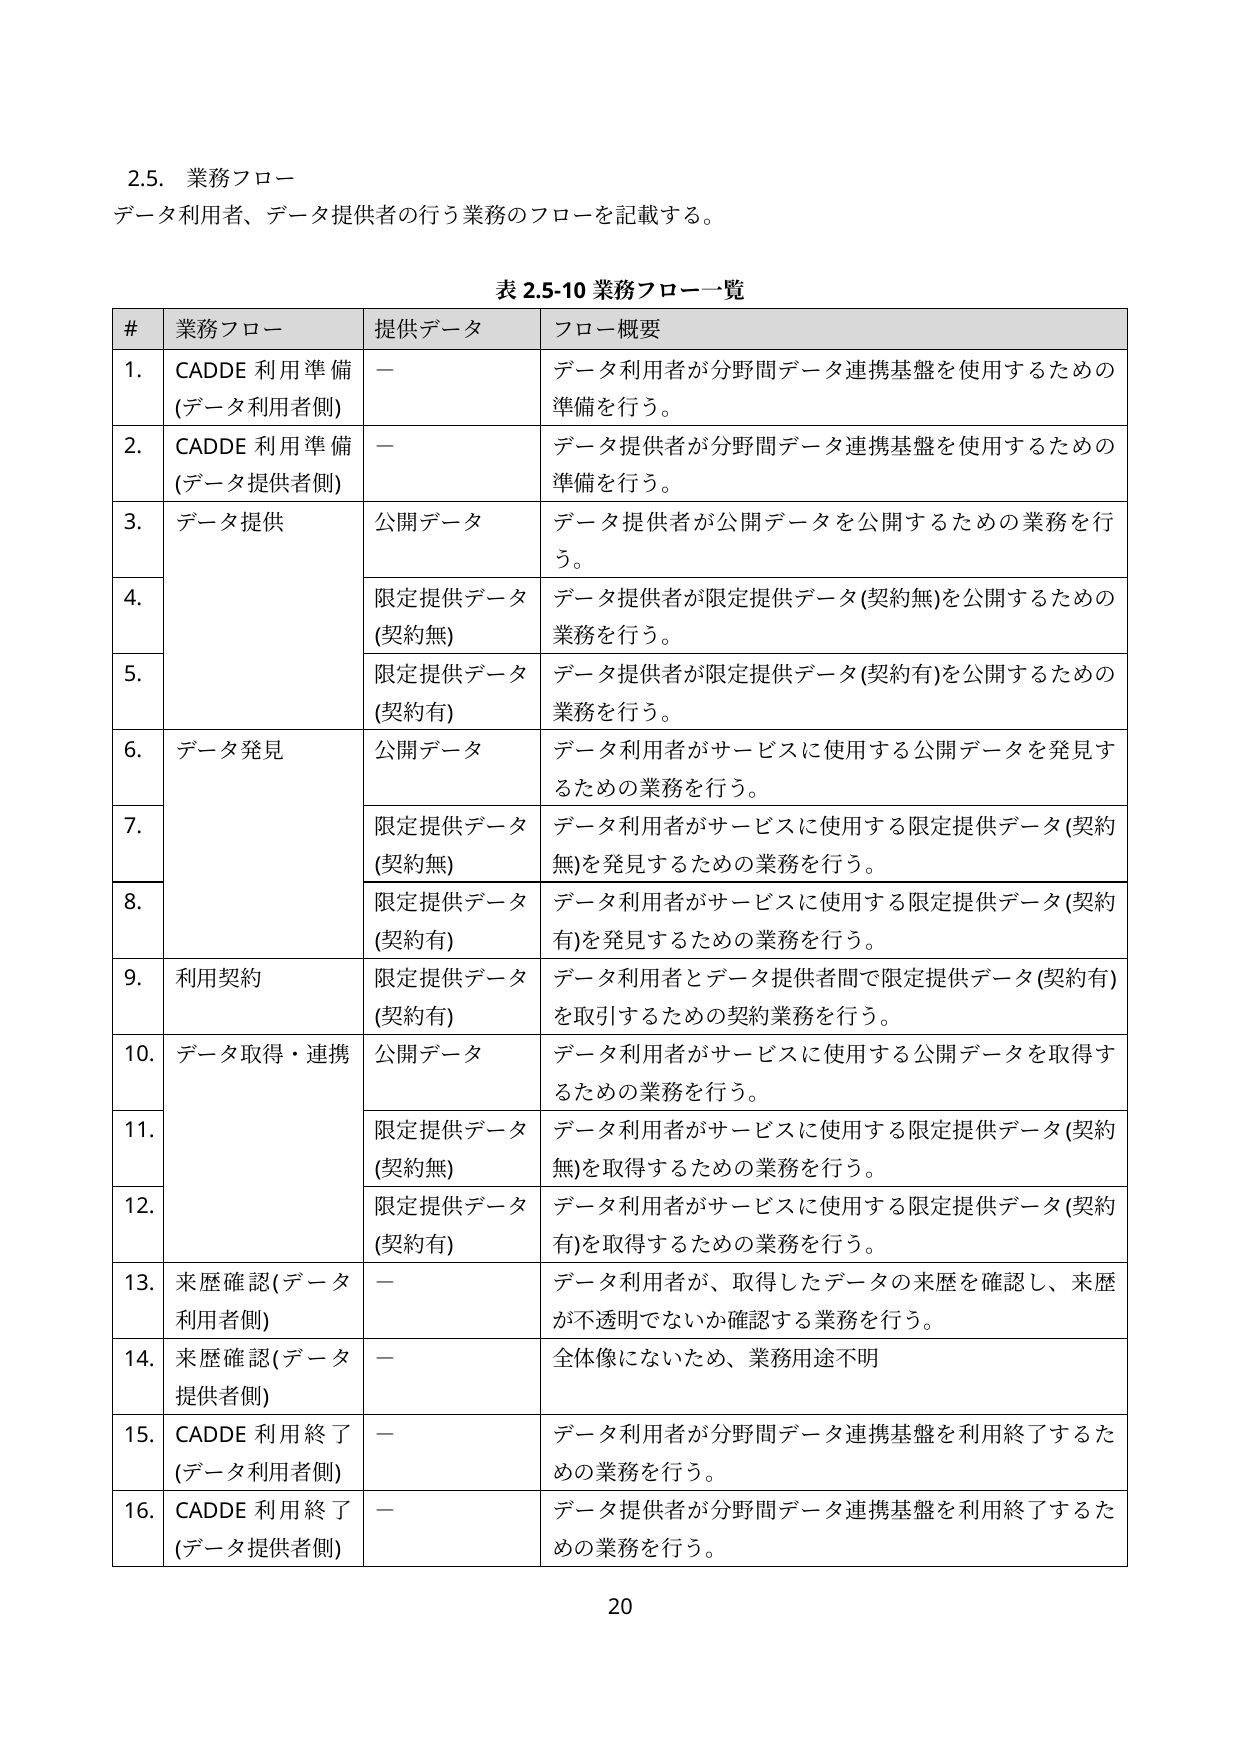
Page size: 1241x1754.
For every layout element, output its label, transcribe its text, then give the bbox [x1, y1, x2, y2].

table_cell CADDE利用準備(データ提供者側) [164, 426, 363, 501]
table_cell 限定提供データ(契約有) [364, 654, 540, 729]
table_cell データ提供者が限定提供データ(契約有)を公開するための業務を行う。 [541, 654, 1127, 729]
table_cell データ利用者が分野間データ連携基盤を使用するための準備を行う。 [541, 350, 1127, 425]
table_cell [113, 426, 163, 501]
table_cell [113, 1491, 163, 1566]
table_cell 来歴確認(データ利用者側) [164, 1263, 363, 1338]
table_cell [113, 502, 163, 577]
table_cell データ利用者とデータ提供者間で限定提供データ(契約有)を取引するための契約業務を行う。 [541, 959, 1127, 1033]
table_header 提供データ [364, 309, 540, 349]
table_cell データ利用者がサービスに使用する限定提供データ(契約無)を発見するための業務を行う。 [541, 806, 1127, 881]
table_cell 全体像にないため、業務用途不明 [541, 1339, 1127, 1414]
table_cell 限定提供データ(契約無) [364, 806, 540, 881]
table_cell 公開データ [364, 502, 540, 577]
table_cell データ提供者が公開データを公開するための業務を行う。 [541, 502, 1127, 577]
table_cell 限定提供データ(契約有) [364, 883, 540, 957]
table_cell [113, 883, 163, 957]
table_cell － [364, 350, 540, 425]
table_header # [113, 309, 163, 349]
table_cell データ発見 [164, 730, 363, 957]
table_cell － [364, 426, 540, 501]
table_cell － [364, 1415, 540, 1490]
table_cell データ提供者が限定提供データ(契約無)を公開するための業務を行う。 [541, 578, 1127, 653]
table_cell CADDE利用準備(データ利用者側) [164, 350, 363, 425]
table_cell データ利用者が、取得したデータの来歴を確認し、来歴が不透明でないか確認する業務を行う。 [541, 1263, 1127, 1338]
table_cell － [364, 1263, 540, 1338]
table_cell データ利用者がサービスに使用する公開データを取得するための業務を行う。 [541, 1035, 1127, 1109]
table_cell [113, 1111, 163, 1186]
table_cell [113, 1035, 163, 1109]
table_cell データ利用者がサービスに使用する限定提供データ(契約無)を取得するための業務を行う。 [541, 1111, 1127, 1186]
table_cell データ提供者が分野間データ連携基盤を利用終了するための業務を行う。 [541, 1491, 1127, 1566]
table_cell [113, 959, 163, 1033]
table_cell データ利用者がサービスに使用する限定提供データ(契約有)を発見するための業務を行う。 [541, 883, 1127, 957]
table_cell － [364, 1491, 540, 1566]
table_cell [113, 1187, 163, 1262]
table_cell データ提供 [164, 502, 363, 729]
table_cell [113, 350, 163, 425]
table_cell [113, 578, 163, 653]
table_cell [113, 1415, 163, 1490]
table_cell [113, 806, 163, 881]
table_cell 限定提供データ(契約有) [364, 959, 540, 1033]
table_cell 来歴確認(データ提供者側) [164, 1339, 363, 1414]
table_cell データ利用者が分野間データ連携基盤を利用終了するための業務を行う。 [541, 1415, 1127, 1490]
table_cell [113, 730, 163, 805]
table_cell [113, 1339, 163, 1414]
table_cell 公開データ [364, 730, 540, 805]
subtitle 業務フロー [127, 158, 1128, 196]
text データ利用者、データ提供者の行う業務のフローを記載する。 [112, 196, 1128, 233]
table_cell CADDE利用終了(データ利用者側) [164, 1415, 363, 1490]
table_cell データ取得・連携 [164, 1035, 363, 1262]
table_cell データ利用者がサービスに使用する公開データを発見するための業務を行う。 [541, 730, 1127, 805]
table_cell 限定提供データ(契約無) [364, 578, 540, 653]
table_cell 限定提供データ(契約有) [364, 1187, 540, 1262]
table_cell CADDE利用終了(データ提供者側) [164, 1491, 363, 1566]
table_cell データ提供者が分野間データ連携基盤を使用するための準備を行う。 [541, 426, 1127, 501]
table_cell データ利用者がサービスに使用する限定提供データ(契約有)を取得するための業務を行う。 [541, 1187, 1127, 1262]
table_cell [113, 1263, 163, 1338]
table_header 業務フロー [164, 309, 363, 349]
table_cell [113, 654, 163, 729]
table_cell 限定提供データ(契約無) [364, 1111, 540, 1186]
table_header フロー概要 [541, 309, 1127, 349]
table_cell 公開データ [364, 1035, 540, 1109]
table_cell － [364, 1339, 540, 1414]
table_cell 利用契約 [164, 959, 363, 1033]
